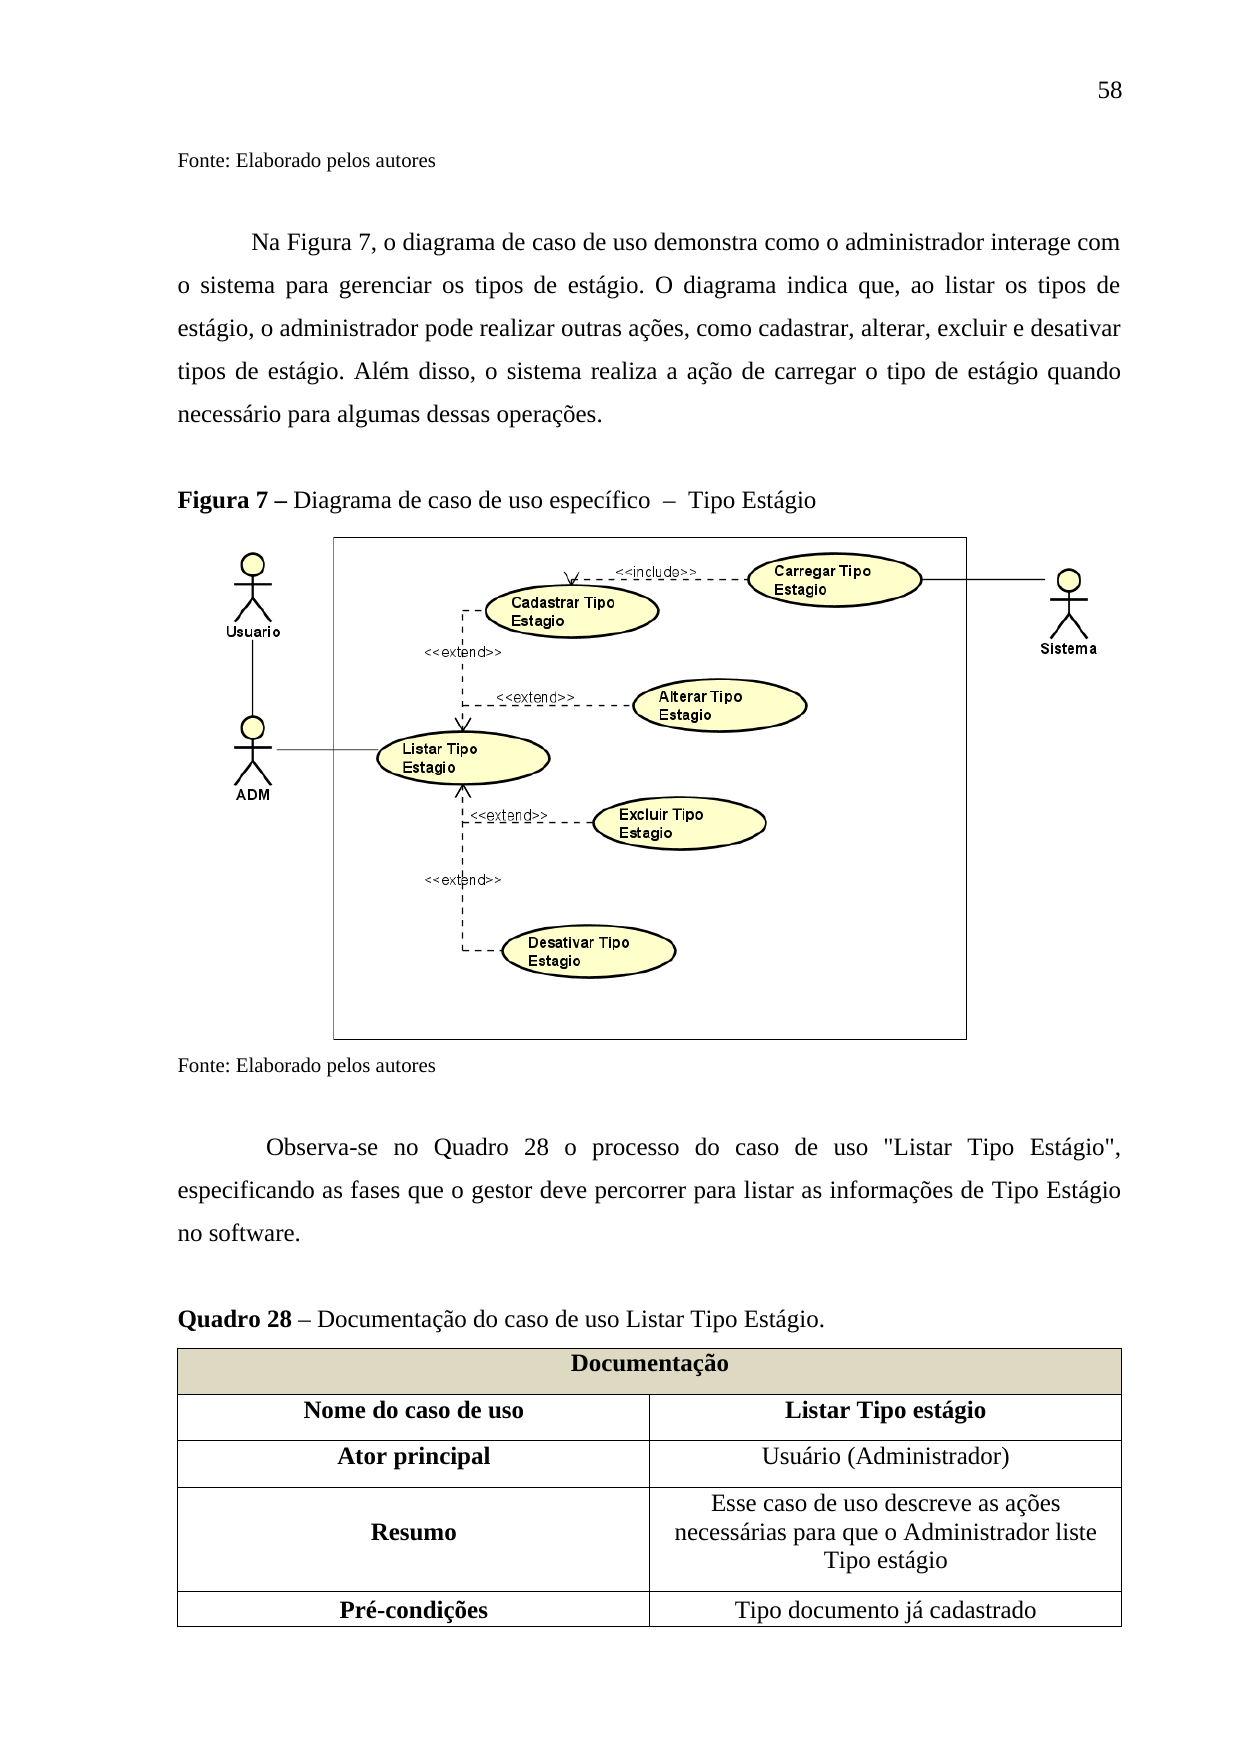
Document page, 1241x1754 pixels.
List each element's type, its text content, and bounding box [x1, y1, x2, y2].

text Fonte: Elaborado pelos autores [177, 148, 1122, 172]
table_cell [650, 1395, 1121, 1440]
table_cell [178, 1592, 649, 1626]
text Na Figura 7, o diagrama de caso de uso demonstra como o administrador interage com o sistema para gerenciar os tipos de estágio. O diagrama indica que, ao listar os tipos de estágio, o administrador pode realizar outras ações, como cadastrar, alterar, excluir e desativar tipos de estágio. Além disso, o sistema realiza a ação de carregar o tipo de estágio quando necessário para algumas dessas operações. [177, 227, 1122, 428]
text Figura 7 – Diagrama de caso de uso específico – Tipo Estágio [177, 486, 1122, 514]
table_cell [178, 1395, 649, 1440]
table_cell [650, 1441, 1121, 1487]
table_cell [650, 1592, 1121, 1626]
text Observa-se no Quadro 28 o processo do caso de uso "Listar Tipo Estágio", especificando as fases que o gestor deve percorrer para listar as informações de Tipo Estágio no software. [177, 1132, 1122, 1247]
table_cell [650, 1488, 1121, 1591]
picture [209, 532, 1098, 1041]
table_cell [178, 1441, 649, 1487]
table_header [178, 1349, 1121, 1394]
text Quadro 28 – Documentação do caso de uso Listar Tipo Estágio. [177, 1304, 1122, 1333]
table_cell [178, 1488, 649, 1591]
